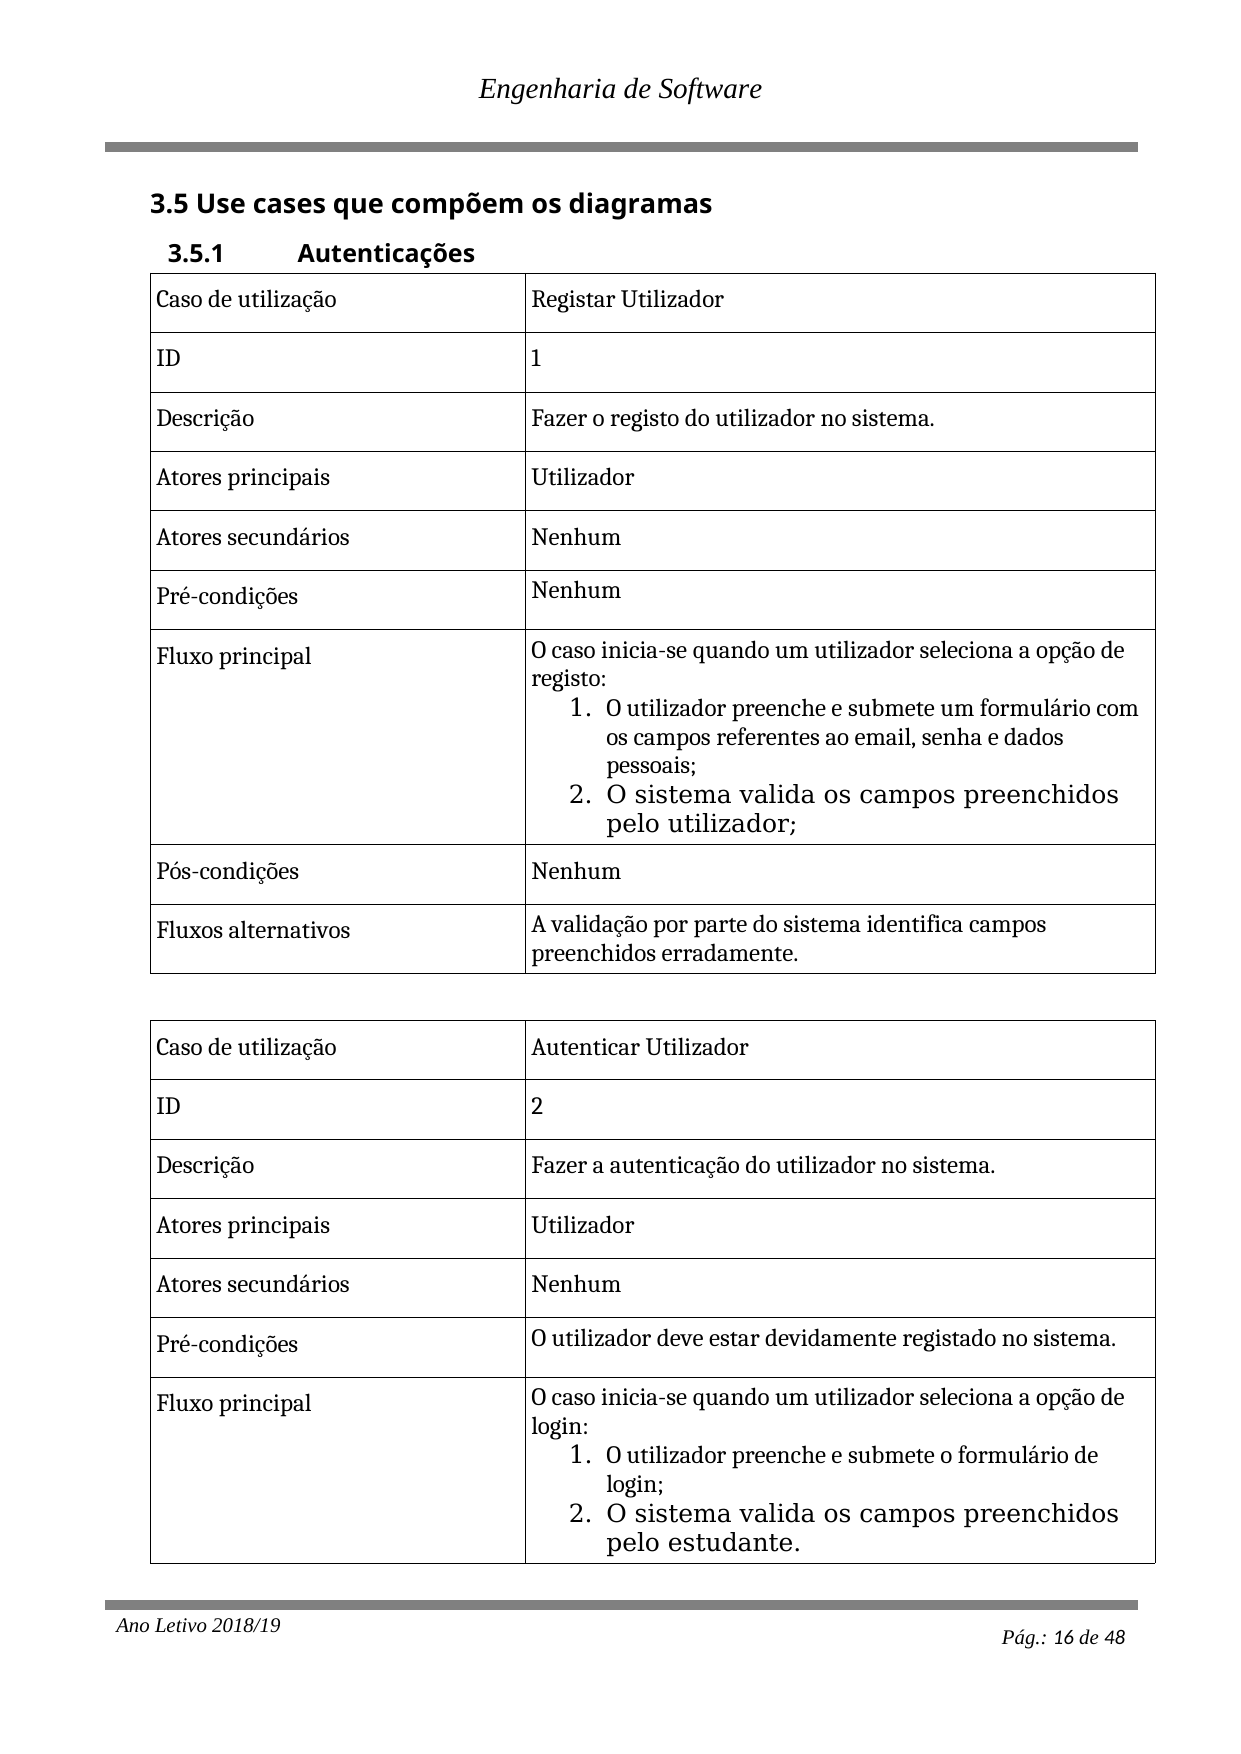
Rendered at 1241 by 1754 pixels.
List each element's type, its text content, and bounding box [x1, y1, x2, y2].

table_cell Fazer a autenticação do utilizador no sistema. [526, 1140, 1155, 1198]
table_cell Fluxo principal [151, 630, 525, 844]
table_cell O utilizador deve estar devidamente registado no sistema. [526, 1318, 1155, 1377]
table_cell 2 [526, 1080, 1155, 1139]
table_cell Nenhum [526, 1259, 1155, 1317]
table_cell Nenhum [526, 845, 1155, 903]
table_header Caso de utilização [151, 1021, 525, 1079]
table_cell Descrição [151, 1140, 525, 1198]
table_cell Fazer o registo do utilizador no sistema. [526, 393, 1155, 451]
table_cell Pré-condições [151, 1318, 525, 1377]
table_cell Pós-condições [151, 845, 525, 903]
subtitle 3.5.1 Autenticações [168, 236, 1090, 270]
table_header Caso de utilização [151, 274, 525, 332]
table_cell Fluxos alternativos [151, 905, 525, 973]
table_cell Utilizador [526, 1199, 1155, 1258]
table_cell 1 [526, 333, 1155, 391]
table_cell A validação por parte do sistema identifica campos preenchidos erradamente. [526, 905, 1155, 973]
table_cell O caso inicia-se quando um utilizador seleciona a opção de login: O utilizador preenche e submete o formulário de login; O sistema valida os campos preenchidos pelo estudante. [526, 1378, 1155, 1563]
table_cell Fluxo principal [151, 1378, 525, 1563]
table_cell ID [151, 1080, 525, 1139]
table_cell Atores principais [151, 452, 525, 510]
table_cell Nenhum [526, 571, 1155, 629]
table_cell O caso inicia-se quando um utilizador seleciona a opção de registo: O utilizador preenche e submete um formulário com os campos referentes ao email, senha e dados pessoais; O sistema valida os campos preenchidos pelo utilizador; [526, 630, 1155, 844]
table_cell Atores secundários [151, 1259, 525, 1317]
subtitle 3.5 Use cases que compõem os diagramas [150, 184, 1090, 221]
table_header Registar Utilizador [526, 274, 1155, 332]
table_cell Atores secundários [151, 511, 525, 570]
table_cell ID [151, 333, 525, 391]
table_cell Descrição [151, 393, 525, 451]
table_cell Pré-condições [151, 571, 525, 629]
table_cell Utilizador [526, 452, 1155, 510]
table_header Autenticar Utilizador [526, 1021, 1155, 1079]
table_cell Atores principais [151, 1199, 525, 1258]
table_cell Nenhum [526, 511, 1155, 570]
